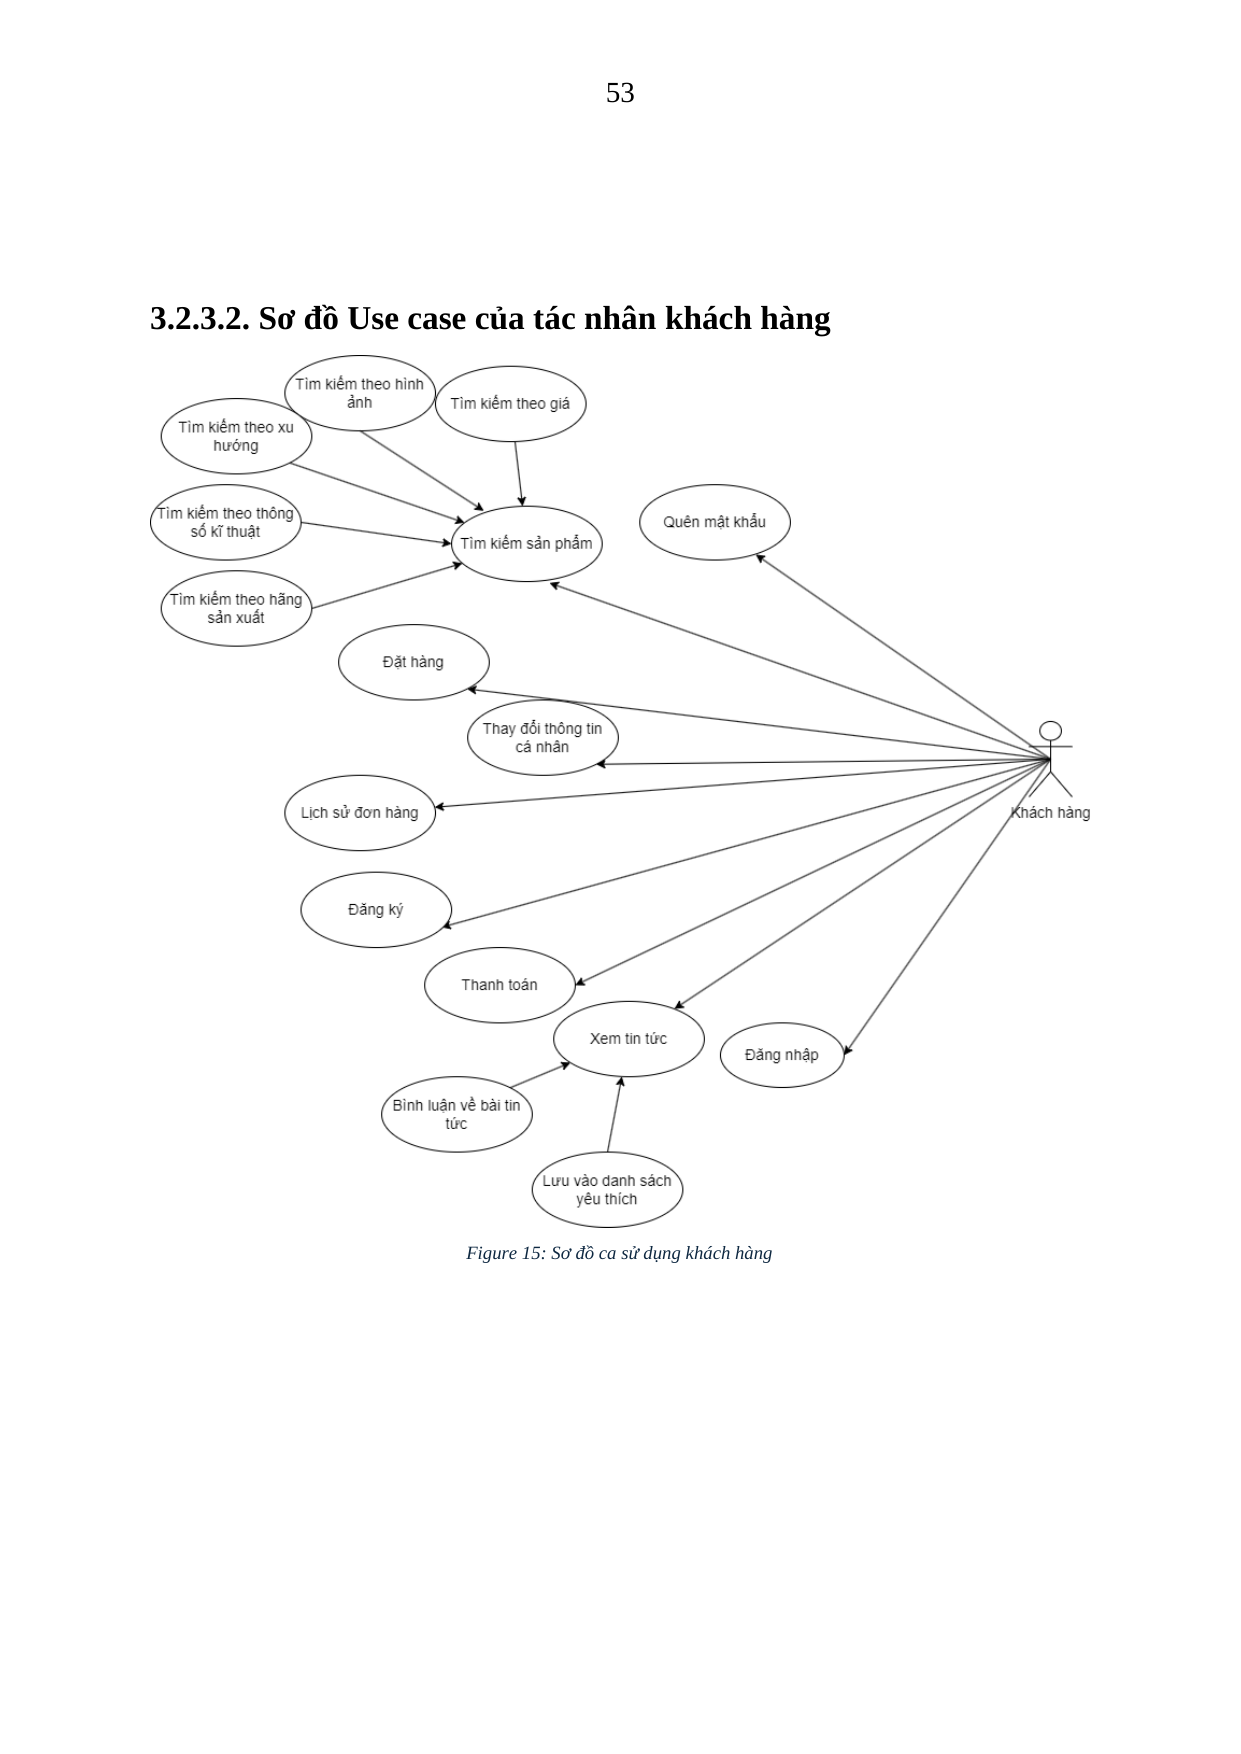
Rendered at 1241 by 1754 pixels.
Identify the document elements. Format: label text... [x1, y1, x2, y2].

text 3.2.3.2. Sơ đồ Use case của tác nhân khách hàng [150, 298, 1090, 336]
picture [150, 355, 1091, 1228]
text Figure 15: Sơ đồ ca sử dụng khách hàng [150, 1242, 1090, 1263]
